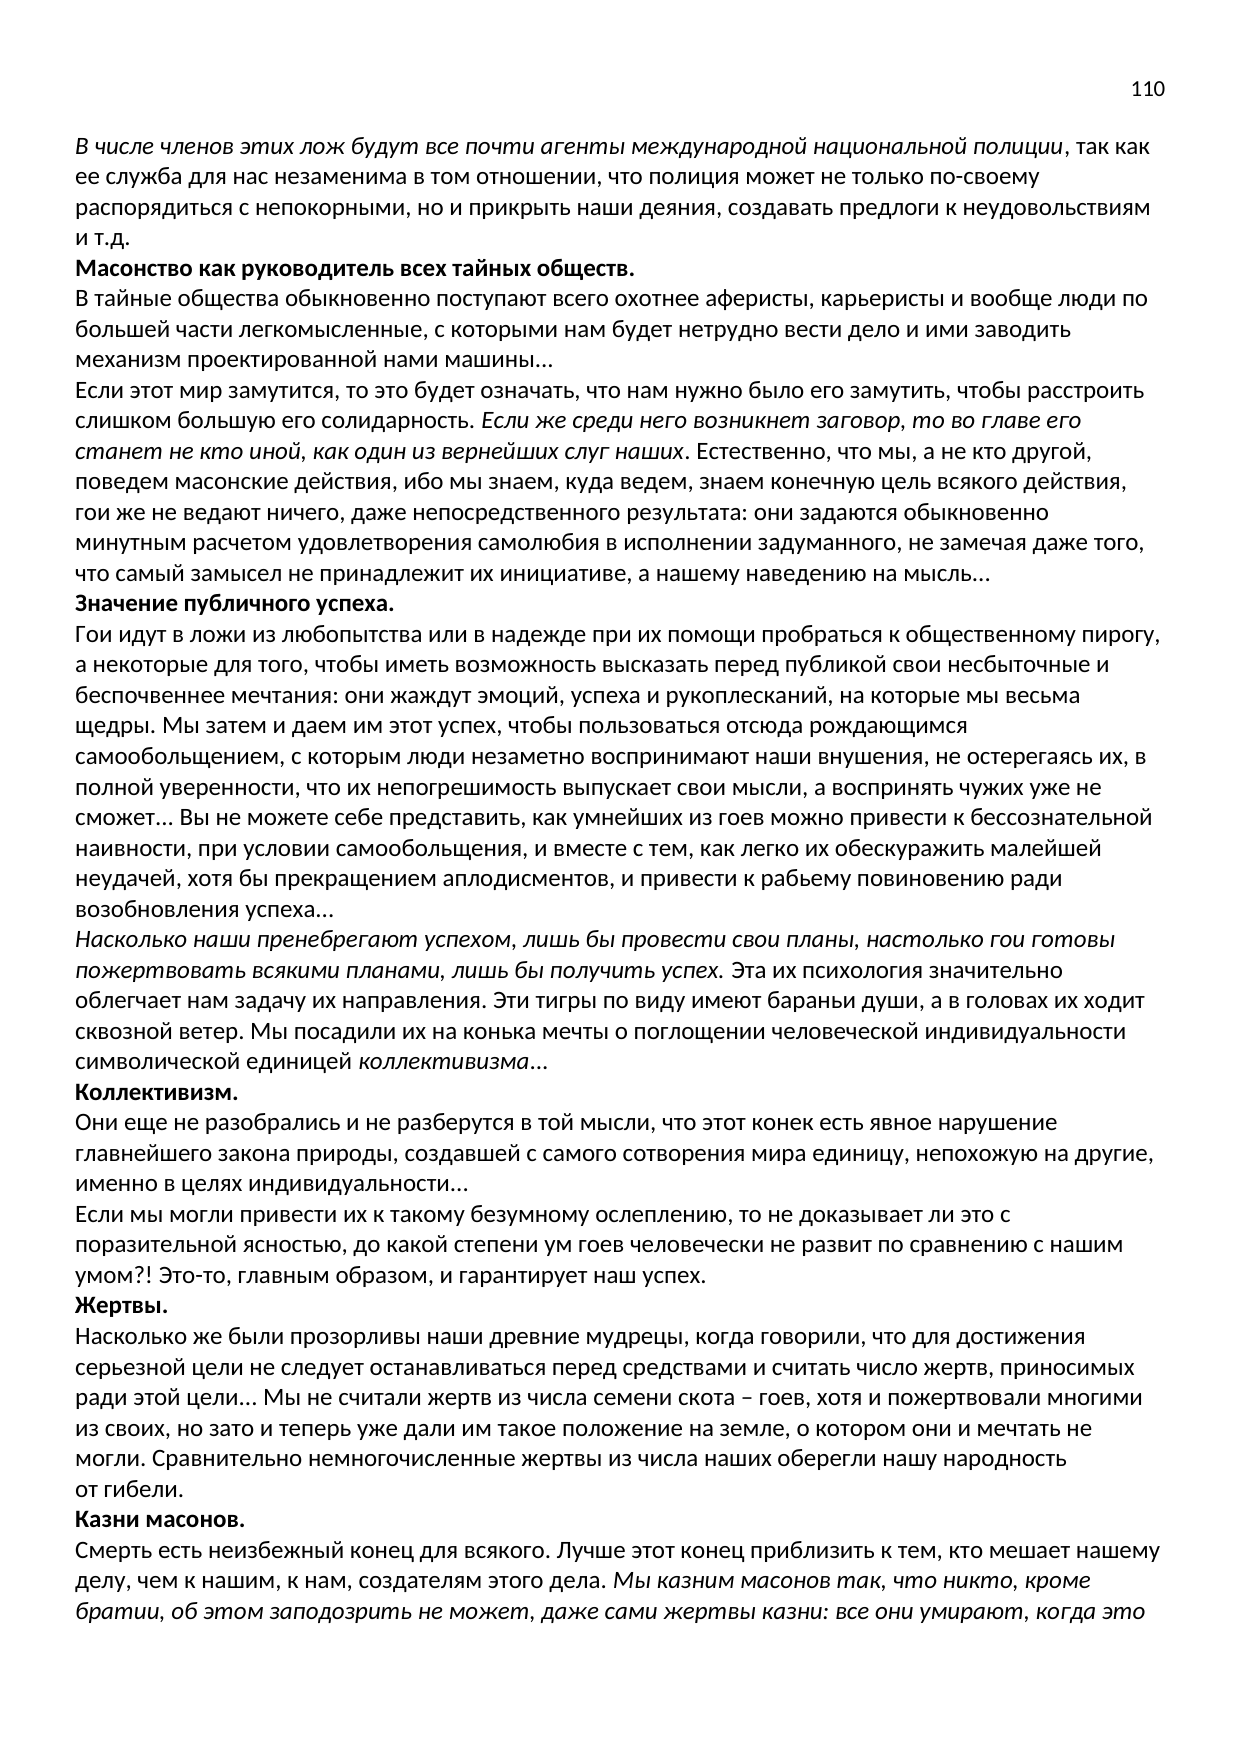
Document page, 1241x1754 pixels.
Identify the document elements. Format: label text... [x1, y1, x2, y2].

text Если этот мир замутится, то это будет означать, что нам нужно было его замутить, чтобы расстроить слишком большую его солидарность. Если же среди него возникнет заговор, то во главе его станет не кто иной, как один из вернейших слуг наших. Естественно, что мы, а не кто другой, поведем масонские действия, ибо мы знаем, куда ведем, знаем конечную цель всякого действия, гои же не ведают ничего, даже непосредственного результата: они задаются обыкновенно минутным расчетом удовлетворения самолюбия в исполнении задуманного, не замечая даже того, что самый замысел не принадлежит их инициативе, а нашему наведению на мысль... [75, 374, 1165, 588]
text Смерть есть неизбежный конец для всякого. Лучше этот конец приблизить к тем, кто мешает нашему делу, чем к нашим, к нам, создателям этого дела. Мы казним масонов так, что никто, кроме братии, об этом заподозрить не может, даже сами жертвы казни: все они умирают, когда это [75, 1534, 1165, 1625]
text Значение публичного успеха. [75, 588, 1165, 618]
text В тайные общества обыкновенно поступают всего охотнее аферисты, карьеристы и вообще люди по большей части легкомысленные, с которыми нам будет нетрудно вести дело и ими заводить механизм проектированной нами машины... [75, 282, 1165, 374]
text Масонство как руководитель всех тайных обществ. [75, 252, 1165, 282]
text Они еще не разобрались и не разберутся в той мысли, что этот конек есть явное нарушение главнейшего закона природы, создавшей с самого сотворения мирa единицу, непохожую на другие, именно в целях индивидуальности... [75, 1106, 1165, 1198]
text Если мы могли привести их к такому безумному ослеплению, то не доказывает ли это с поразительной ясностью, до какой степени ум гоев человечески не развит по сравнению с нашим умом?! Это-то, главным образом, и гарантирует наш успех. [75, 1198, 1165, 1289]
text а некоторые для того, чтобы иметь возможность высказать перед публикой свои несбыточные и беспочвеннее мечтания: они жаждут эмоций, успеха и рукоплесканий, на которые мы весьма щедры. Мы затем и даем им этот успех, чтобы пользоваться отсюда рождающимся самообольщением, с которым люди незаметно воспринимают наши внушения, не остерегаясь их, в полной уверенности, что их непогрешимость выпускает свои мысли, а воспринять чужих уже не сможет... Вы не можете себе представить, как умнейших из гоев можно привести к бессознательной наивности, при условии самообольщения, и вместе с тем, как легко их обескуражить малейшей неудачей, хотя бы прекращением аплодисментов, и привести к рабьему повиновению ради возобновления успеха... [75, 649, 1165, 923]
text Гои идут в ложи из любопытства или в надежде при их помощи пробраться к общественному пирогу, [75, 618, 1165, 649]
text символической единицей коллективизма... [75, 1045, 1165, 1076]
text от гибели. [75, 1473, 1165, 1503]
text Насколько же были прозорливы наши древние мудрецы, когда говорили, что для достижения серьезной цели не следует останавливаться перед средствами и считать число жертв, приносимых [75, 1320, 1165, 1381]
text Жертвы. [75, 1289, 1165, 1320]
text Насколько наши пренебрегают успехом, лишь бы провести свои планы, настолько гои готовы пожертвовать всякими планами, лишь бы получить успех. Эта их психология значительно облегчает нам задачу их направления. Эти тигры по виду имеют бараньи души, а в головах их ходит сквозной ветер. Мы посадили их на конька мечты о поглощении человеческой индивидуальности [75, 923, 1165, 1045]
text Казни масонов. [75, 1503, 1165, 1534]
text Коллективизм. [75, 1076, 1165, 1106]
text ради этой цели... Мы не считали жертв из числа семени скота – гоев, хотя и пожертвовали многими из своих, но зато и теперь уже дали им такое положение на земле, о котором они и мечтать не могли. Сравнительно немногочисленные жертвы из числа наших оберегли нашу народность [75, 1381, 1165, 1473]
text В числе членов этих лож будут все почти агенты международной национальной полиции, так как ее служба для нас незаменима в том отношении, что полиция может не только по-своему распорядиться с непокорными, но и прикрыть наши деяния, создавать предлоги к неудовольствиям и т.д. [75, 130, 1165, 252]
